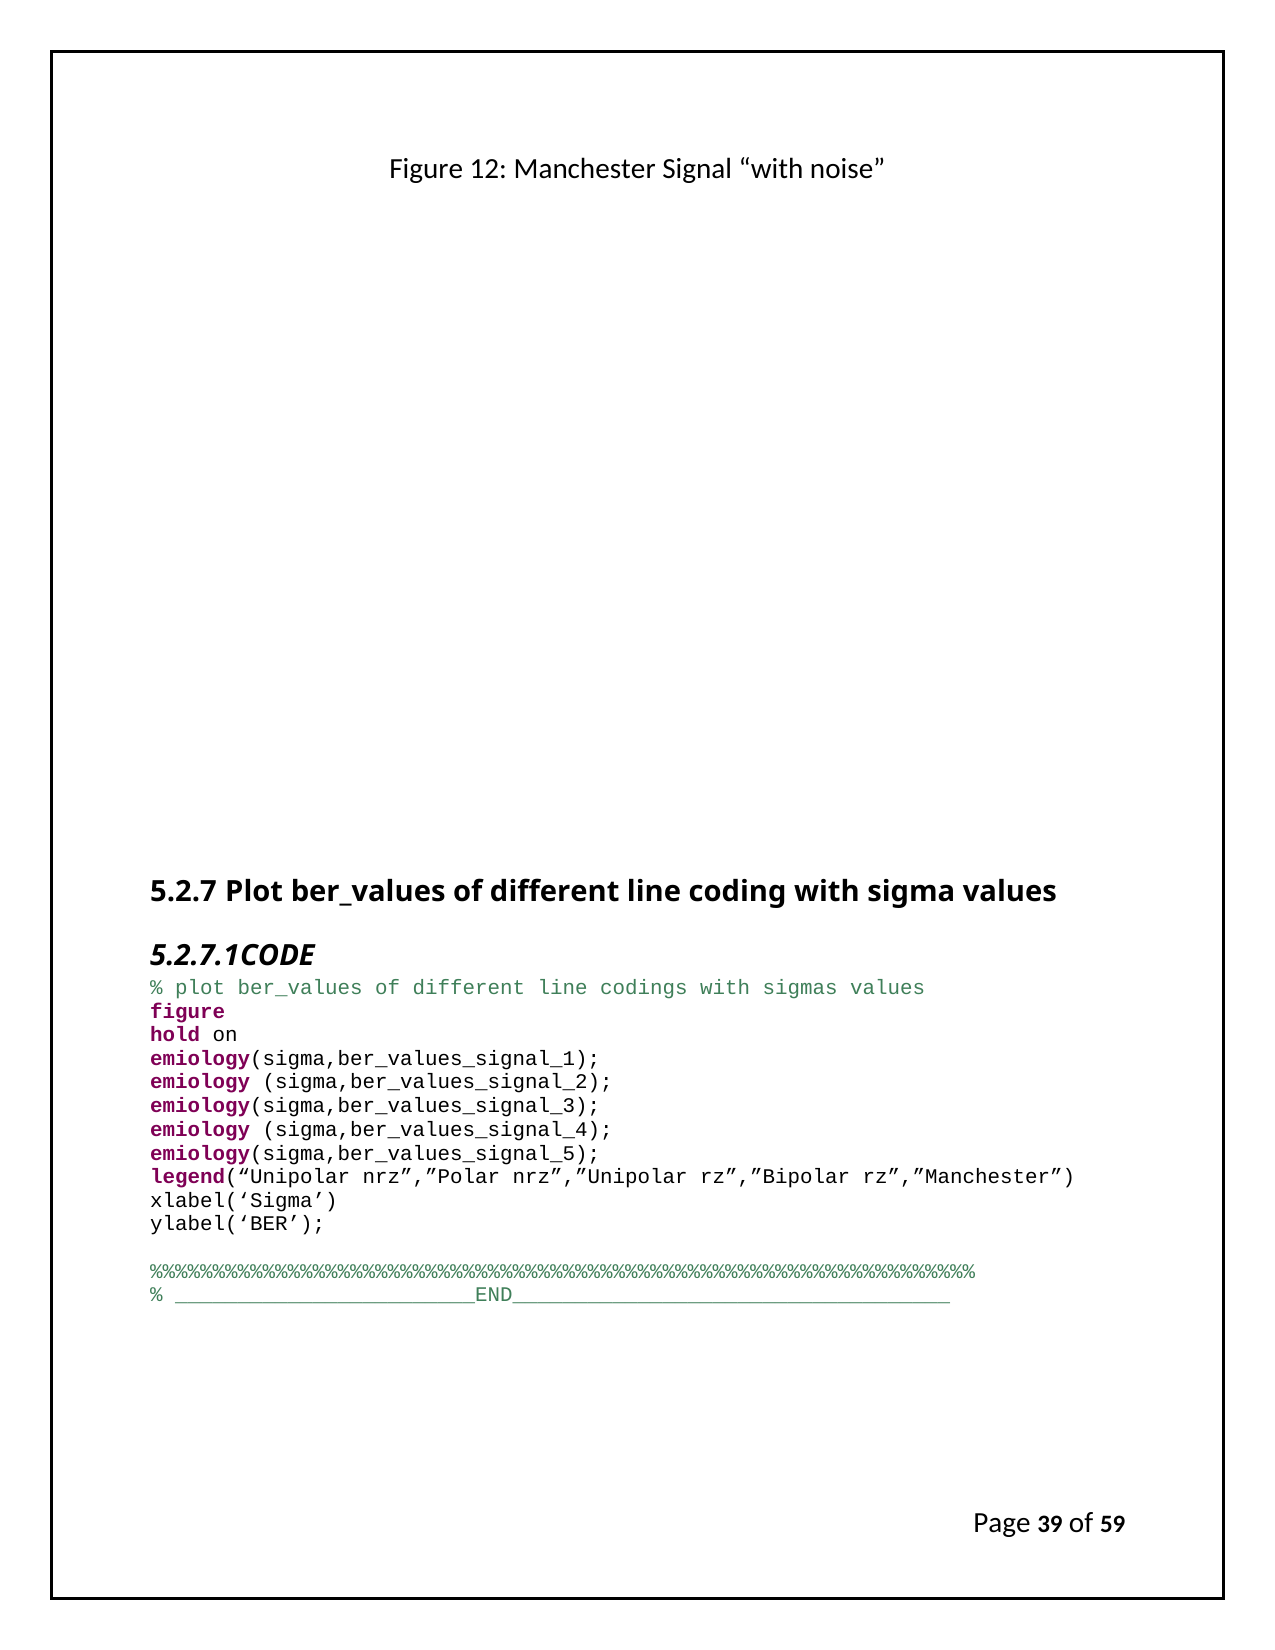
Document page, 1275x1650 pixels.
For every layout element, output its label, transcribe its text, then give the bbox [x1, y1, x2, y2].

text emiology (sigma,ber_values_signal_2); [150, 1072, 1125, 1095]
text % plot ber_values of different line codings with sigmas values [150, 977, 1125, 1001]
text figure [150, 1001, 1125, 1024]
text emiology(sigma,ber_values_signal_3); [150, 1095, 1125, 1119]
subtitle CODE [150, 934, 1125, 974]
subtitle Plot ber_values of different line coding with sigma values [150, 871, 1125, 910]
text emiology(sigma,ber_values_signal_5); [150, 1142, 1125, 1166]
text emiology (sigma,ber_values_signal_4); [150, 1119, 1125, 1142]
text hold on [150, 1024, 1125, 1048]
text % ________________________END___________________________________ [150, 1284, 1125, 1308]
text ylabel(‘BER’); [150, 1213, 1125, 1237]
text legend(“Unipolar nrz”,”Polar nrz”,”Unipolar rz”,”Bipolar rz”,”Manchester”) [150, 1166, 1125, 1190]
text xlabel(‘Sigma’) [150, 1190, 1125, 1213]
text emiology(sigma,ber_values_signal_1); [150, 1048, 1125, 1072]
text %%%%%%%%%%%%%%%%%%%%%%%%%%%%%%%%%%%%%%%%%%%%%%%%%%%%%%%%%%%%%%%%%% [150, 1261, 1125, 1284]
text Figure 12: Manchester Signal “with noise” [150, 150, 1125, 186]
